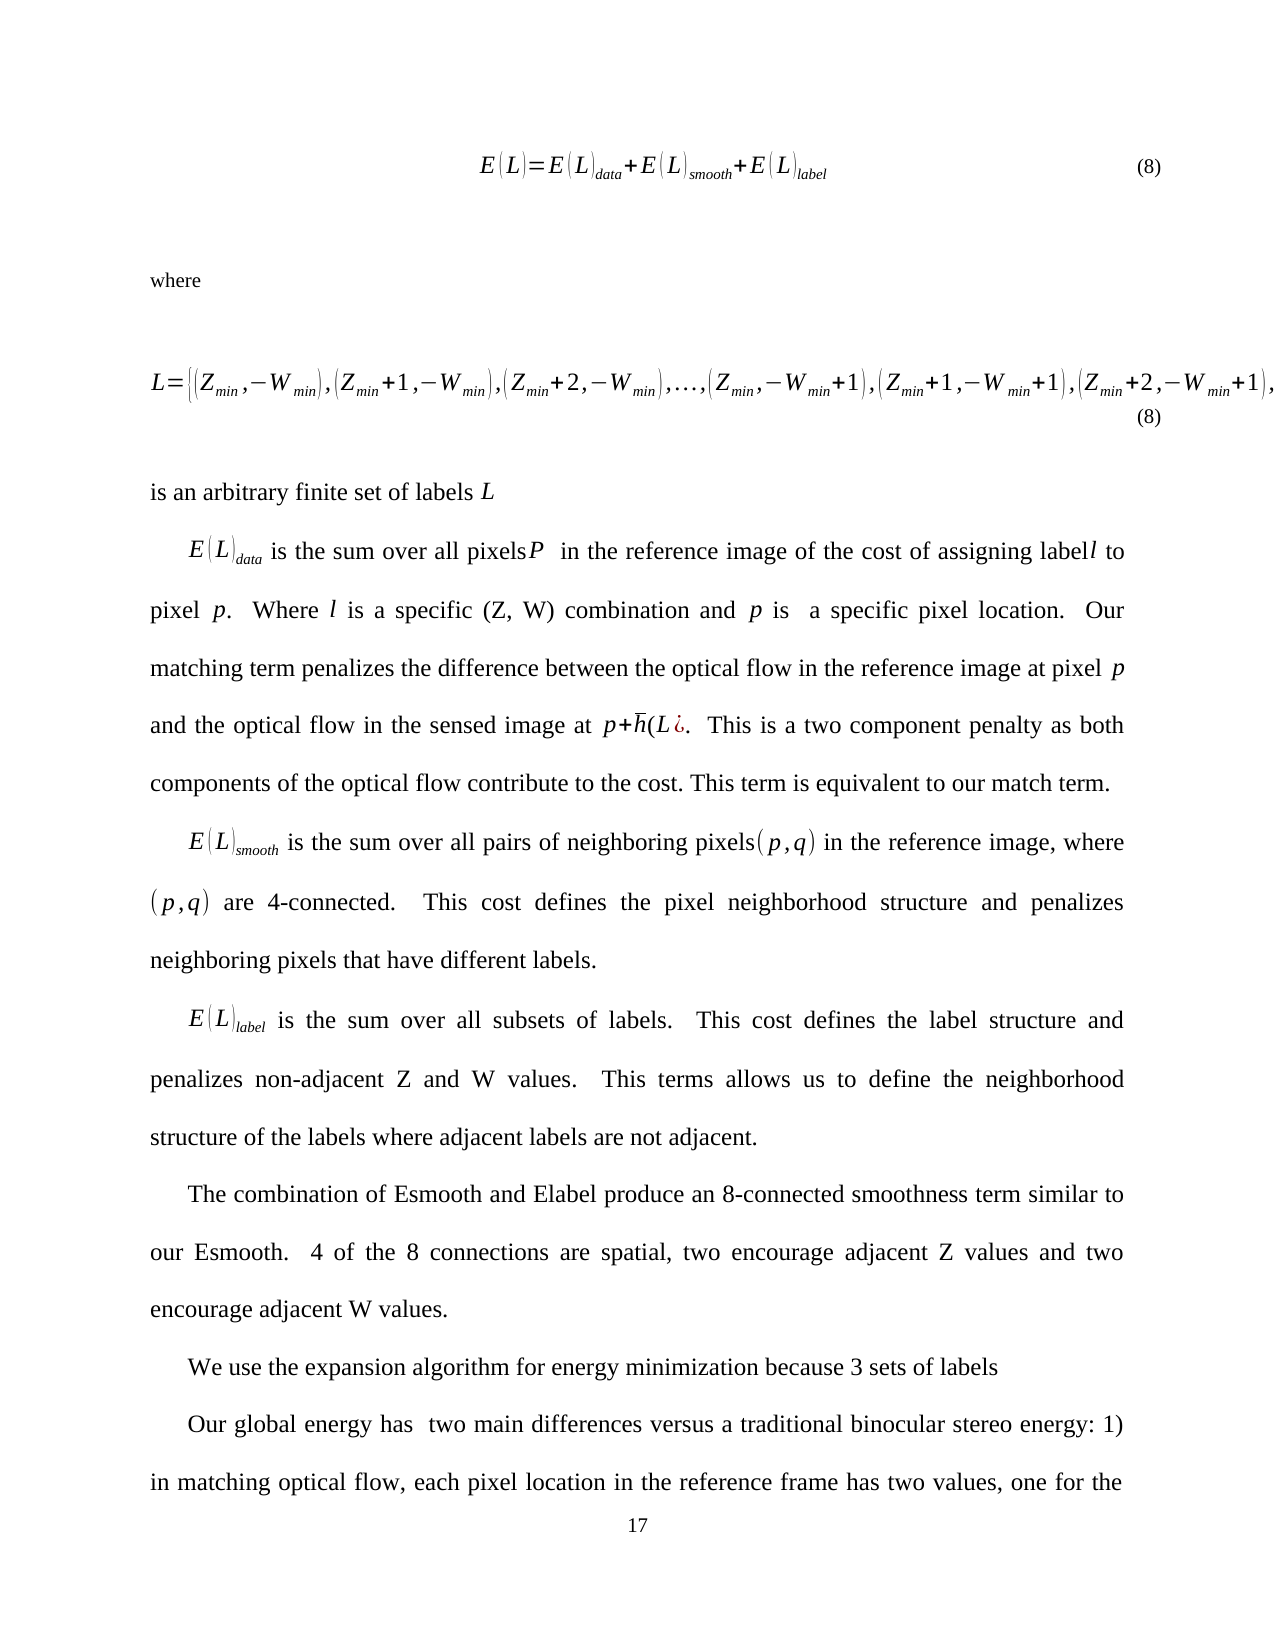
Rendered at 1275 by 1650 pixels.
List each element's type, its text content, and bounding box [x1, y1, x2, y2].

text (8) [150, 150, 1125, 182]
text We use the expansion algorithm for energy minimization because 3 sets of labels [150, 1352, 1125, 1381]
text where [150, 268, 1125, 292]
text (8) [150, 341, 1125, 428]
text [150, 1409, 1125, 1496]
text The combination of Esmooth and Elabel produce an 8-connected smoothness term similar to our Esmooth. 4 of the 8 connections are spatial, two encourage adjacent Z values and two encourage adjacent W values. [150, 1179, 1125, 1323]
text is an arbitrary finite set of labels [150, 477, 1125, 506]
text is the sum over all pixels in the reference image of the cost of assigning label to pixel . Where is a specific (Z, W) combination and is a specific pixel location. Our matching term penalizes the difference between the optical flow in the reference image at pixel and the optical flow in the sensed image at (. This is a two component penalty as both components of the optical flow contribute to the cost. This term is equivalent to our match term. [150, 534, 1125, 797]
text is the sum over all pairs of neighboring pixels in the reference image, where are 4-connected. This cost defines the pixel neighborhood structure and penalizes neighboring pixels that have different labels. [150, 826, 1125, 974]
text is the sum over all subsets of labels. This cost defines the label structure and penalizes non-adjacent Z and W values. This terms allows us to define the neighborhood structure of the labels where adjacent labels are not adjacent. [150, 1003, 1125, 1151]
